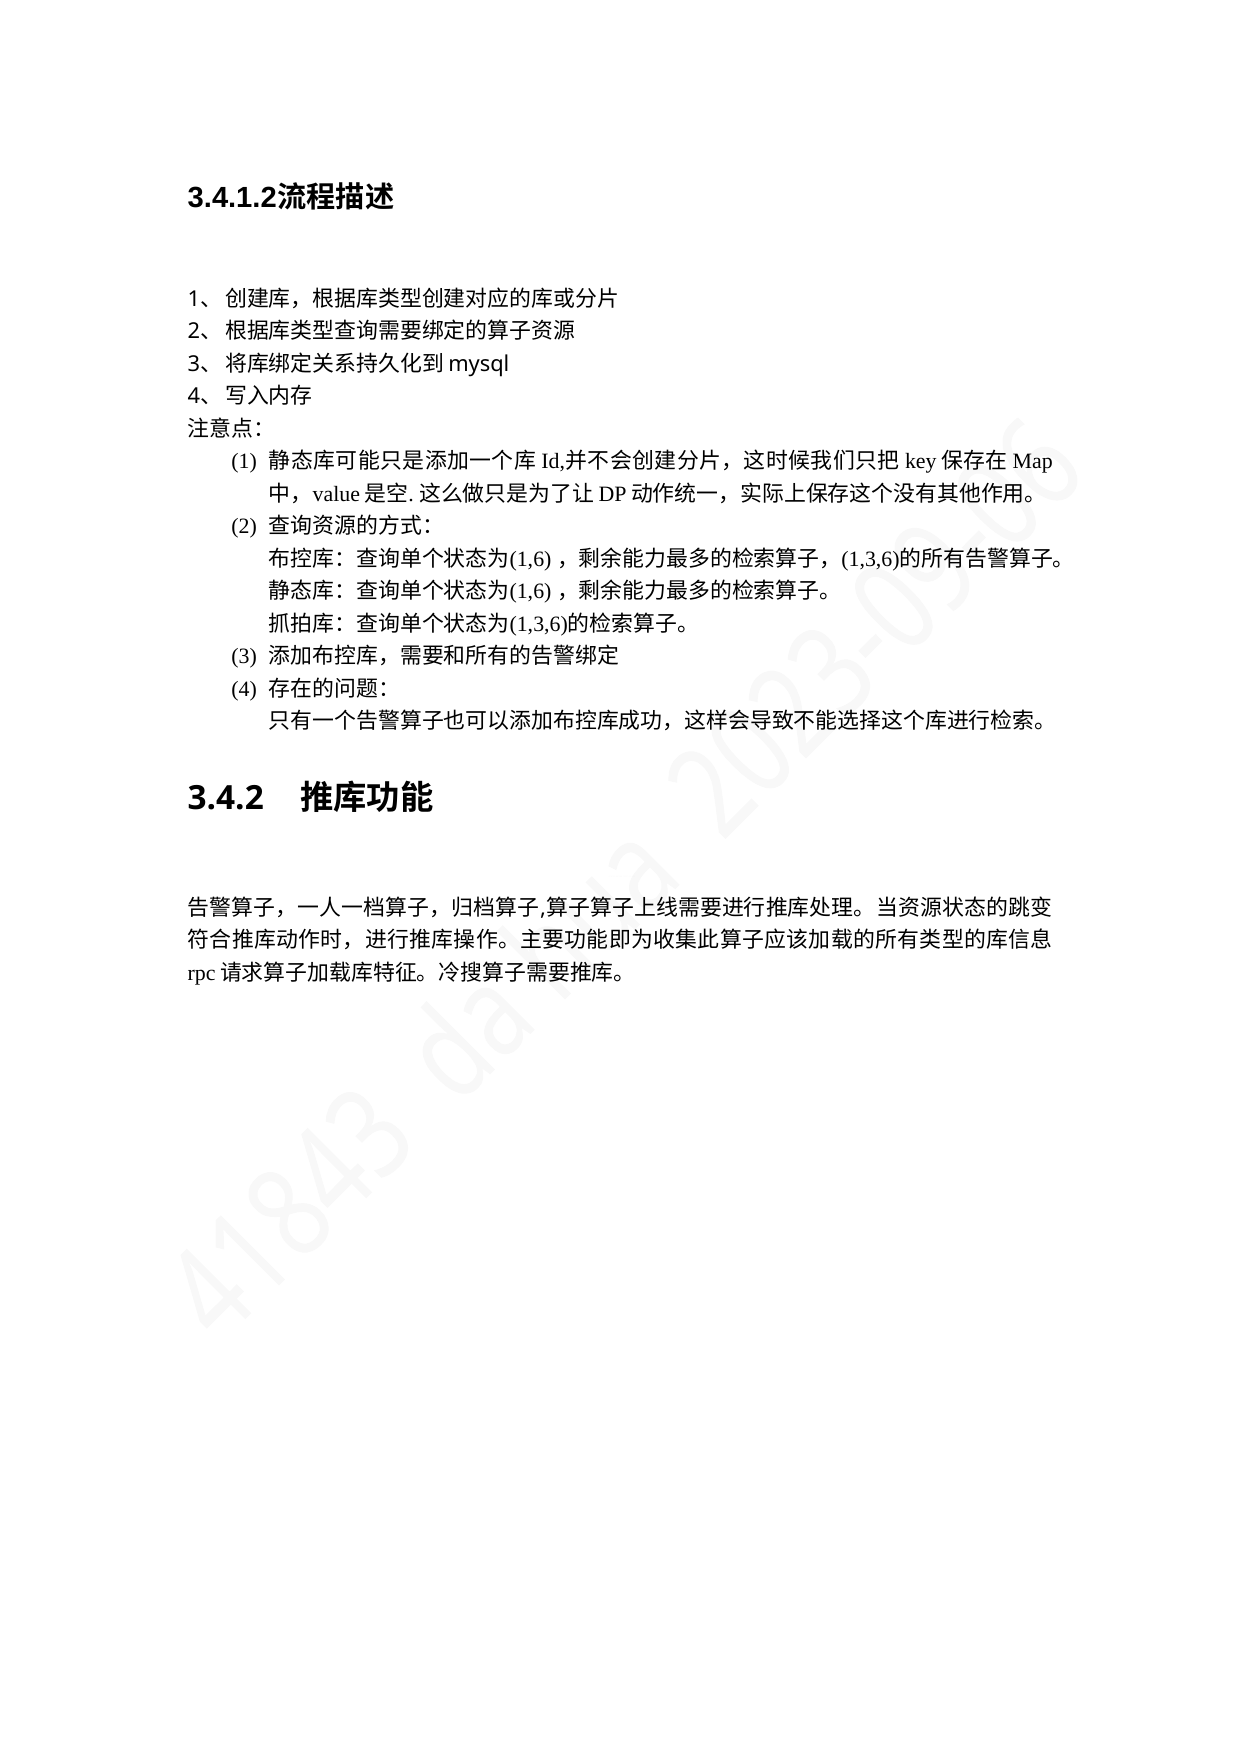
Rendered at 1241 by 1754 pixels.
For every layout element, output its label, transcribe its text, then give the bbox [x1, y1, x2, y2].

subtitle 推库功能 [187, 762, 1053, 827]
list 写入内存 [187, 378, 1053, 410]
list 存在的问题： [231, 670, 1053, 703]
subtitle 流程描述 [187, 162, 1053, 227]
list 静态库可能只是添加一个库Id,并不会创建分片，这时候我们只把key保存在Map中，value是空. 这么做只是为了让DP动作统一，实际上保存这个没有其他作用。 [231, 443, 1053, 508]
list 将库绑定关系持久化到mysql [187, 345, 1053, 378]
list 抓拍库：查询单个状态为(1,3,6)的检索算子。 [269, 605, 1053, 638]
text 告警算子，一人一档算子，归档算子,算子算子上线需要进行推库处理。当资源状态的跳变符合推库动作时，进行推库操作。主要功能即为收集此算子应该加载的所有类型的库信息，rpc请求算子加载库特征。冷搜算子需要推库。 [187, 889, 1053, 987]
list 根据库类型查询需要绑定的算子资源 [187, 313, 1053, 345]
list 创建库，根据库类型创建对应的库或分片 [187, 280, 1053, 313]
list 添加布控库，需要和所有的告警绑定 [231, 638, 1053, 670]
list 只有一个告警算子也可以添加布控库成功，这样会导致不能选择这个库进行检索。 [269, 703, 1053, 735]
list 查询资源的方式： [231, 508, 1053, 540]
list 布控库：查询单个状态为(1,6) ，剩余能力最多的检索算子，(1,3,6)的所有告警算子。 [269, 540, 1053, 573]
text 注意点： [187, 410, 1053, 443]
list 静态库：查询单个状态为(1,6) ，剩余能力最多的检索算子。 [269, 573, 1053, 605]
